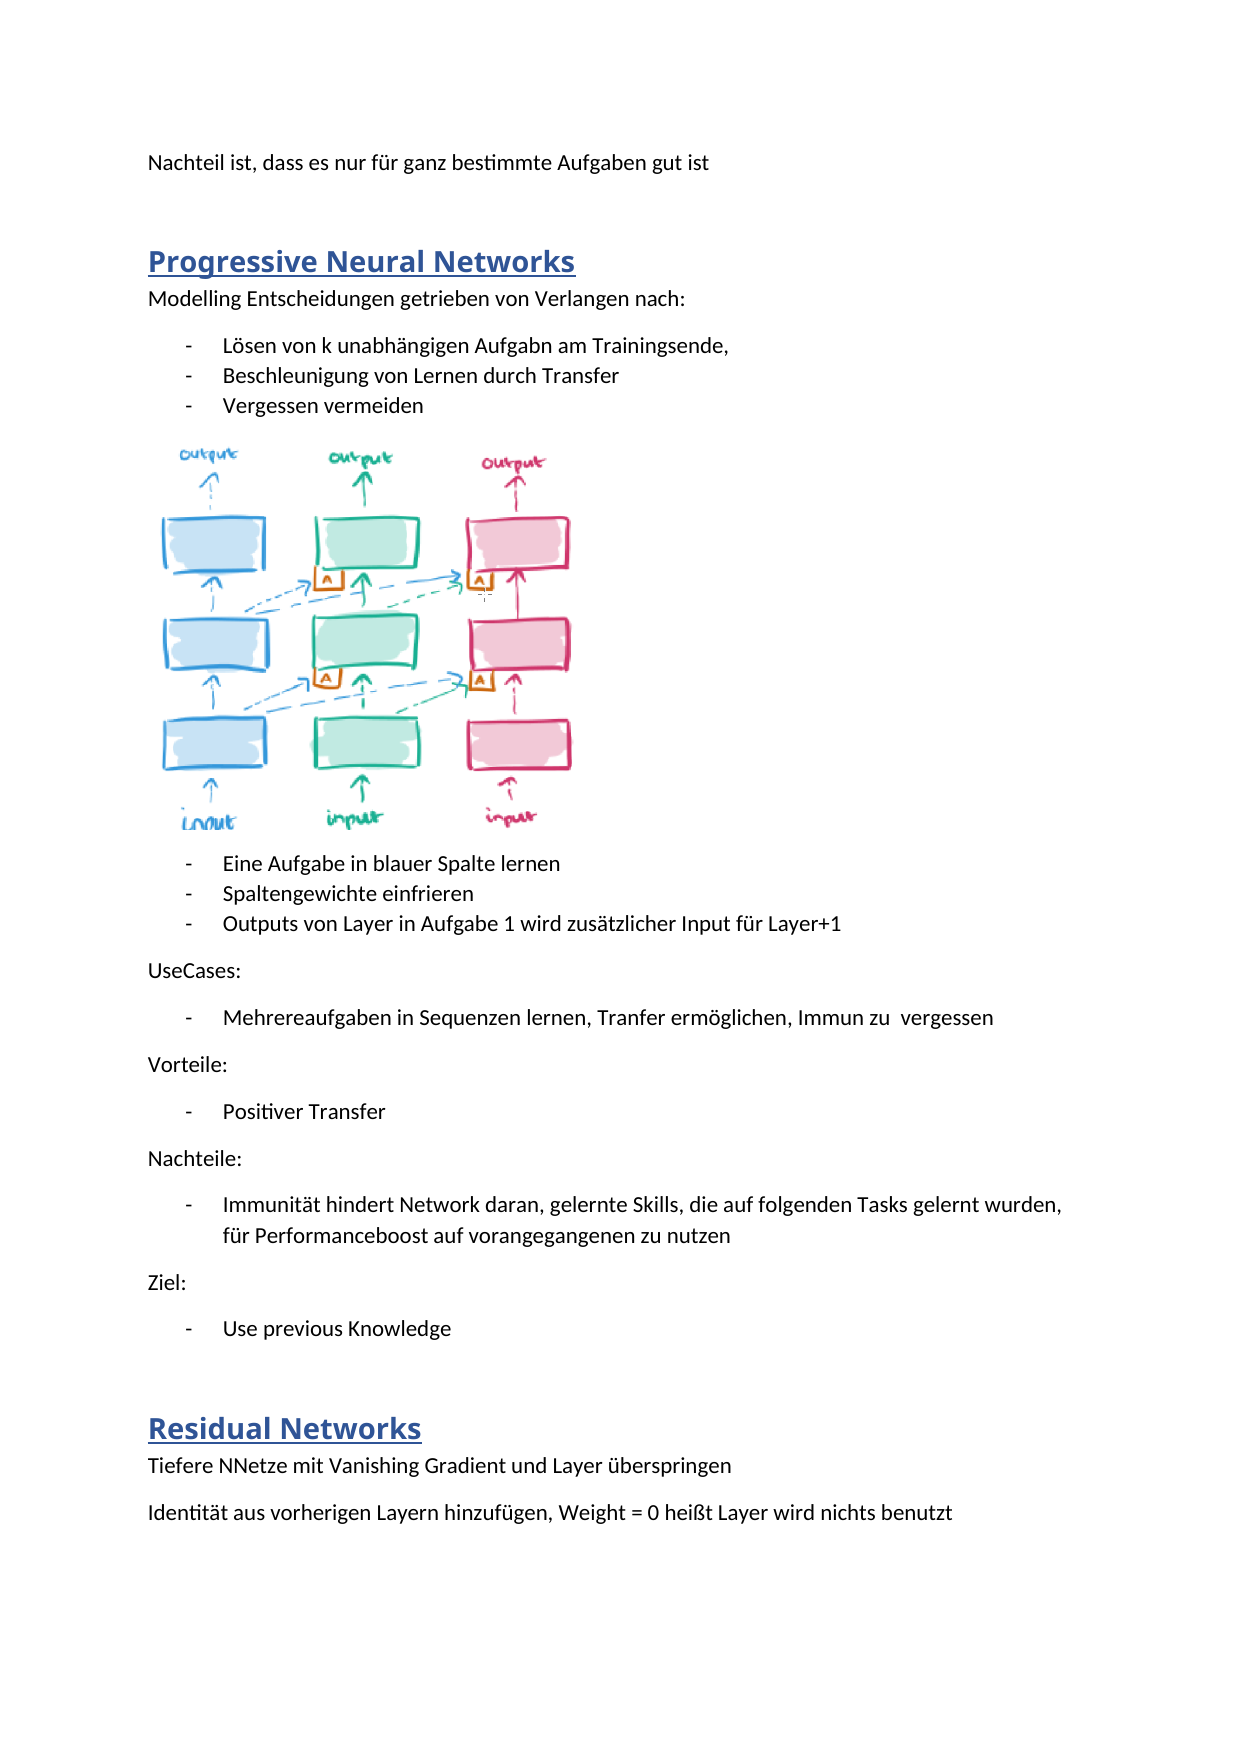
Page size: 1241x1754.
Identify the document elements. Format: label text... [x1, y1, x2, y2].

text Nachteile: [148, 1144, 1093, 1172]
text Modelling Entscheidungen getrieben von Verlangen nach: [148, 284, 1093, 312]
list Beschleunigung von Lernen durch Transfer [185, 361, 1093, 389]
text Nachteil ist, dass es nur für ganz bestimmte Aufgaben gut ist [148, 148, 1093, 176]
picture [147, 438, 590, 830]
list Vergessen vermeiden [185, 391, 1093, 419]
subtitle Progressive Neural Networks [148, 241, 1093, 281]
subtitle Residual Networks [148, 1408, 1093, 1448]
text Identität aus vorherigen Layern hinzufügen, Weight = 0 heißt Layer wird nichts benutzt [148, 1498, 1093, 1526]
list Spaltengewichte einfrieren [185, 879, 1093, 907]
list Lösen von k unabhängigen Aufgabn am Trainingsende, [185, 331, 1093, 359]
text Ziel: [148, 1268, 1093, 1296]
list Eine Aufgabe in blauer Spalte lernen [185, 849, 1093, 877]
list Use previous Knowledge [185, 1314, 1093, 1342]
list Positiver Transfer [185, 1097, 1093, 1125]
list Mehrereaufgaben in Sequenzen lernen, Tranfer ermöglichen, Immun zu vergessen [185, 1003, 1093, 1031]
text Vorteile: [148, 1050, 1093, 1078]
text Tiefere NNetze mit Vanishing Gradient und Layer überspringen [148, 1451, 1093, 1479]
list Immunität hindert Network daran, gelernte Skills, die auf folgenden Tasks gelernt wurden, für Performanceboost auf vorangegangenen zu nutzen [185, 1191, 1093, 1249]
text UseCases: [148, 956, 1093, 984]
list Outputs von Layer in Aufgabe 1 wird zusätzlicher Input für Layer+1 [185, 909, 1093, 937]
